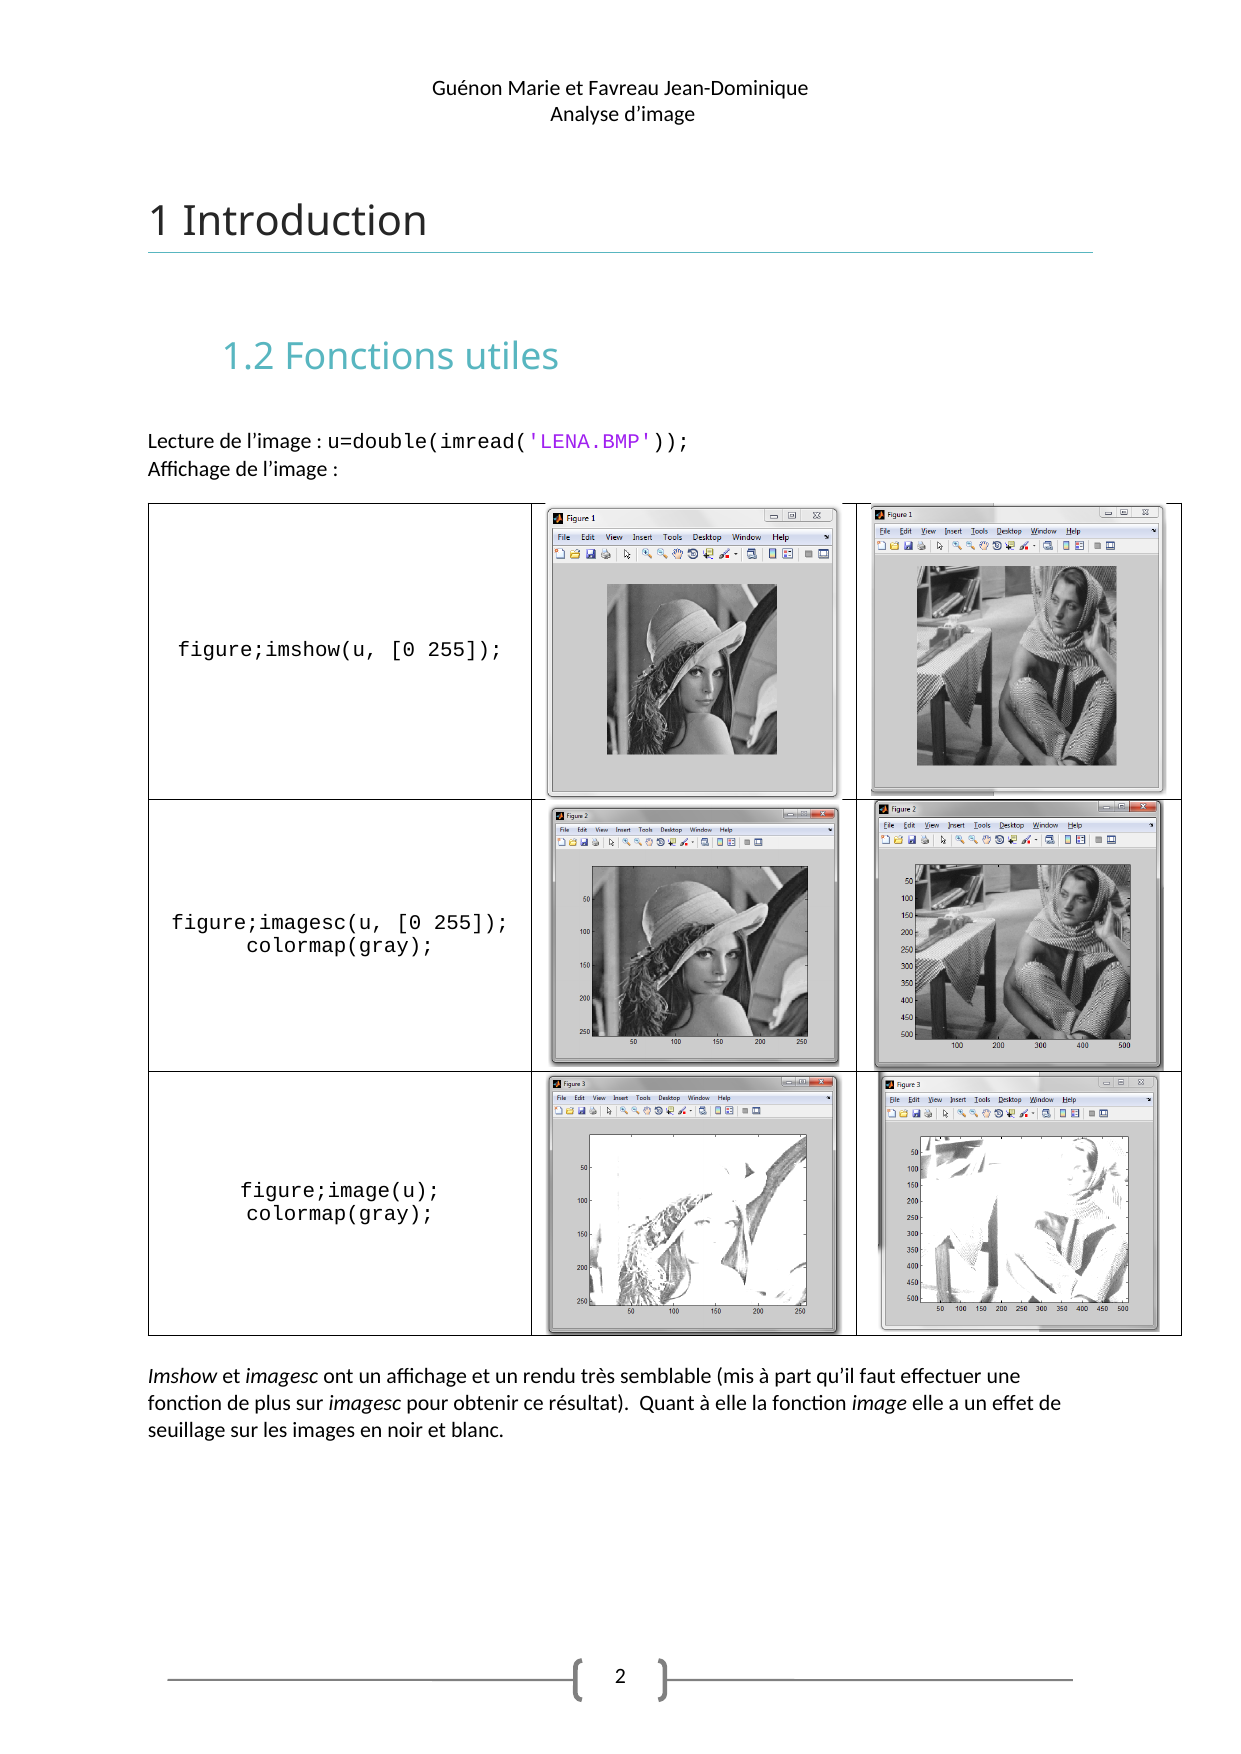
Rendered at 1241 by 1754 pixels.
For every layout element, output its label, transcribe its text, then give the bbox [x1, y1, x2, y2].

text Lecture de l’image : u=double(imread('LENA.BMP')); [148, 428, 1093, 455]
picture [545, 503, 843, 800]
table_cell [1164, 800, 1181, 1071]
table_cell [532, 800, 856, 1071]
text Affichage de l’image : [148, 455, 1093, 482]
subtitle 1 Introduction [148, 191, 1093, 252]
table_cell [857, 1072, 1181, 1335]
table_header [532, 504, 545, 799]
table_header [843, 504, 856, 799]
table_cell figure;image(u); colormap(gray); [149, 1072, 531, 1335]
picture [877, 1072, 1160, 1332]
text Imshow et imagesc ont un affichage et un rendu très semblable (mis à part qu’il faut effectuer une fonction de plus sur imagesc pour obtenir ce résultat). Quant à elle la fonction image elle a un effet de seuillage sur les images en noir et blanc. [148, 1362, 1093, 1442]
picture [548, 804, 840, 1067]
table_cell figure;imagesc(u, [0 255]); colormap(gray); [149, 800, 531, 1071]
picture [871, 503, 1167, 796]
picture [545, 1072, 843, 1335]
table_header figure;imshow(u, [0 255]); [149, 504, 531, 799]
table_cell [532, 1072, 545, 1335]
subtitle 1.2 Fonctions utiles [148, 329, 1093, 380]
table_header [857, 504, 1181, 799]
picture [873, 800, 1164, 1071]
table_cell [843, 1072, 856, 1335]
table_cell [857, 800, 873, 1071]
